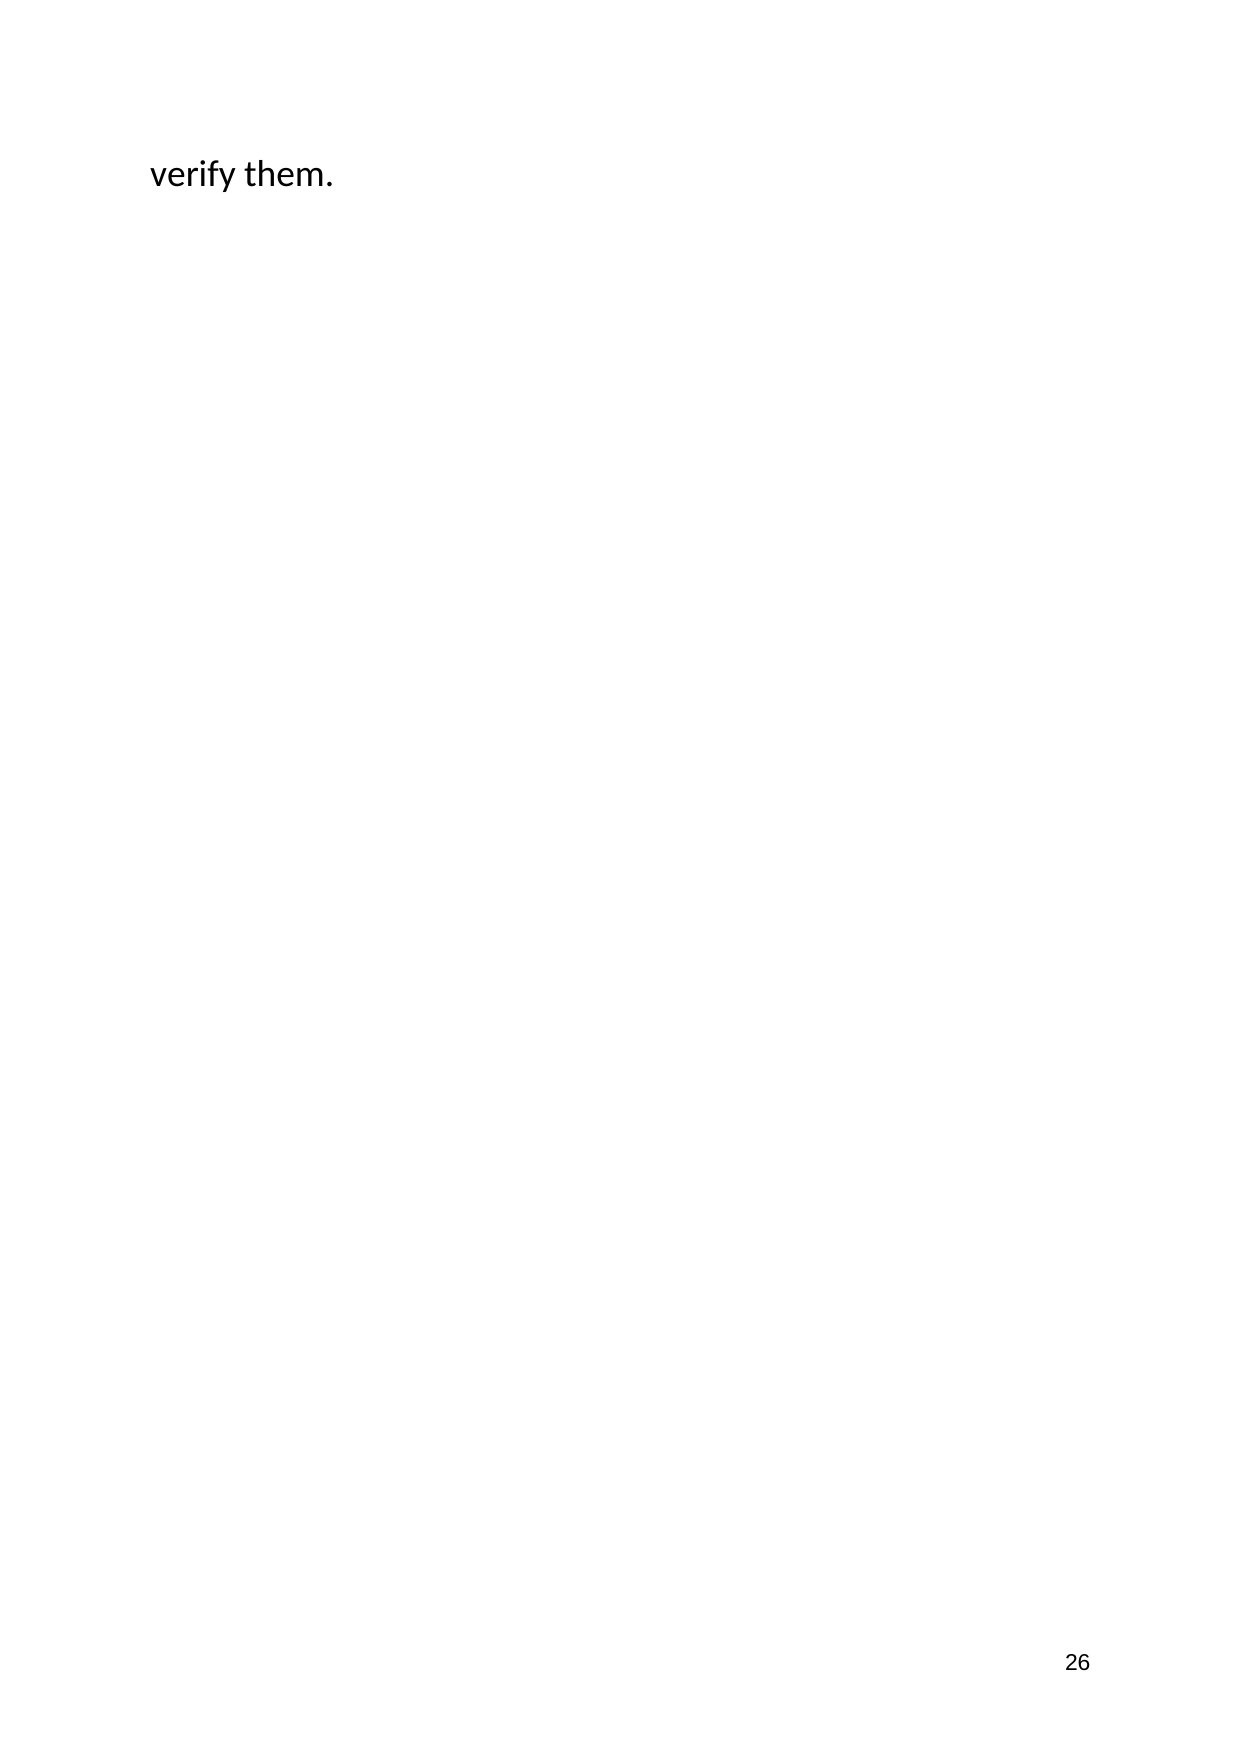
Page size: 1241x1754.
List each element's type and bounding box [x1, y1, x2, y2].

text [150, 150, 1090, 196]
